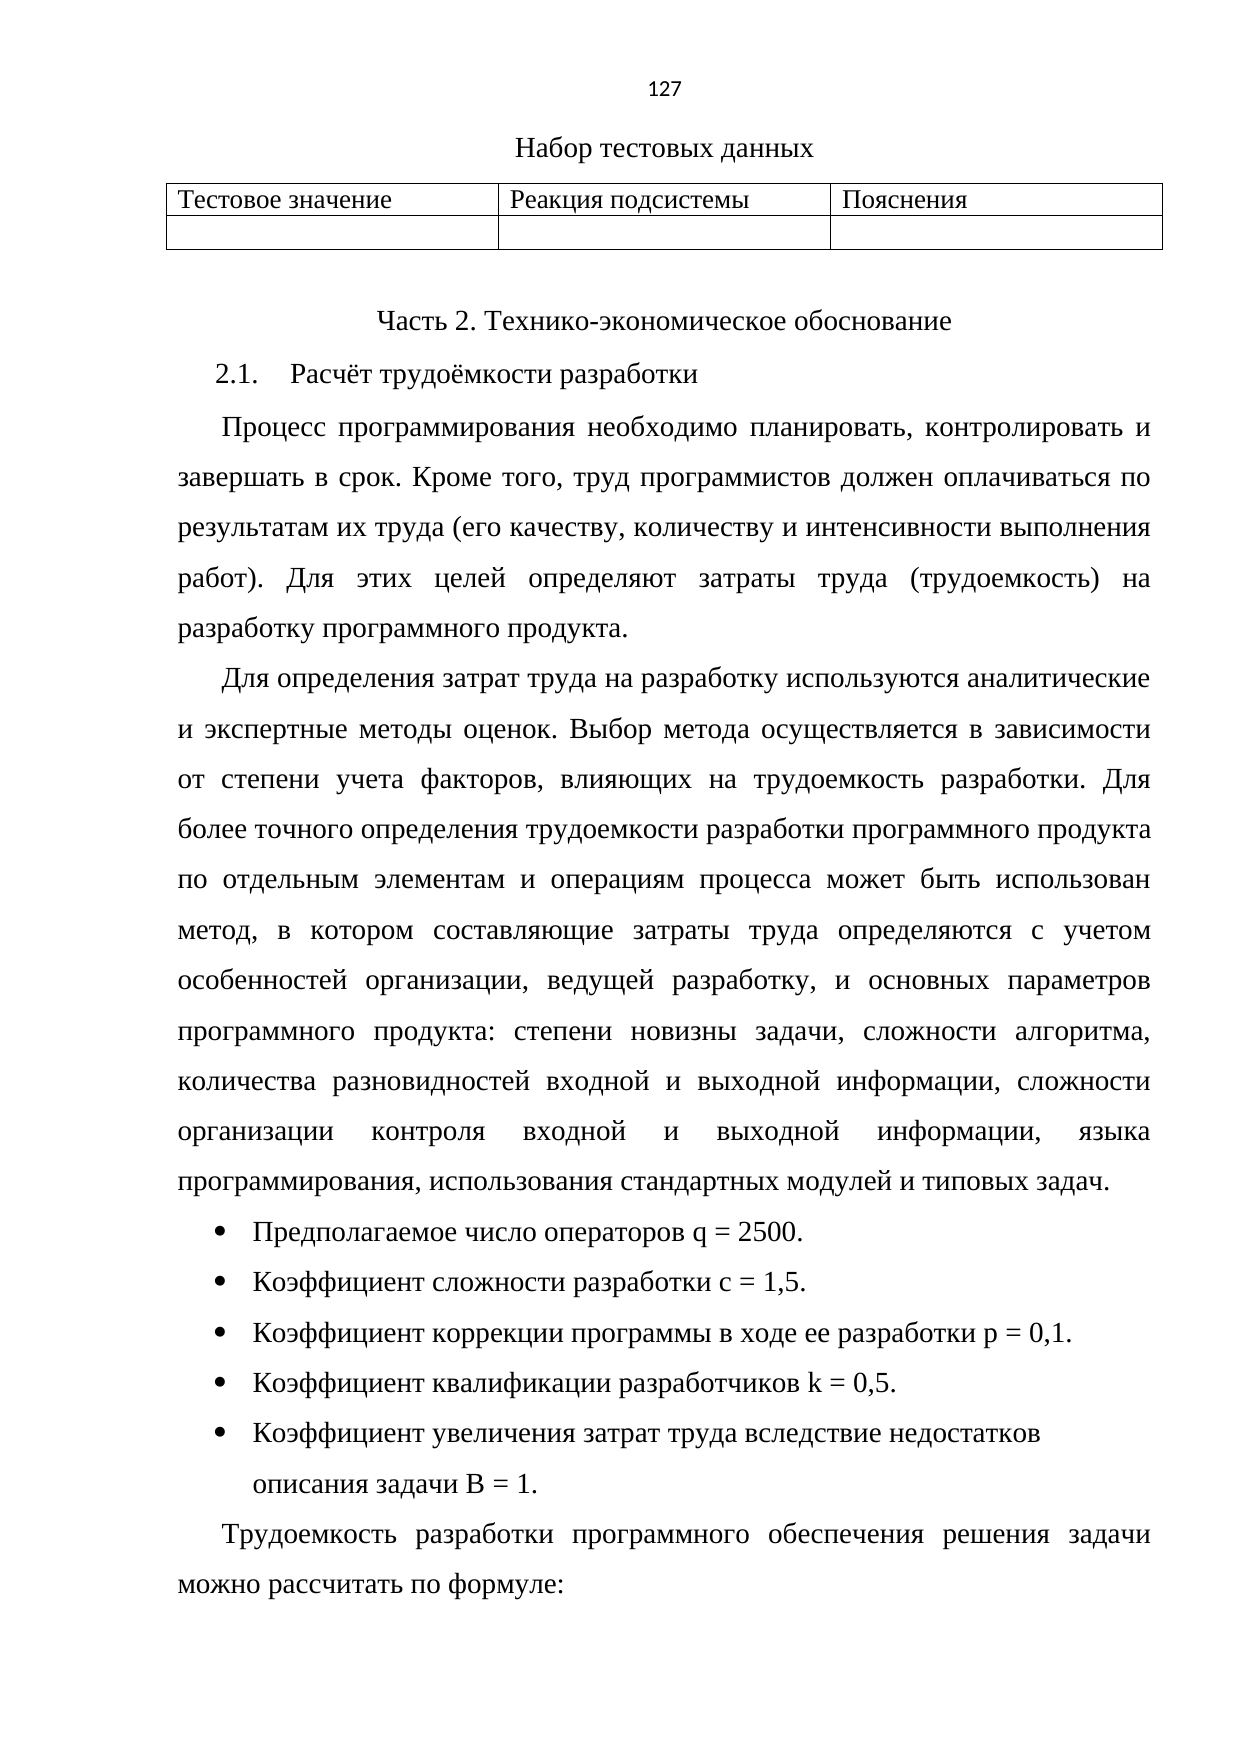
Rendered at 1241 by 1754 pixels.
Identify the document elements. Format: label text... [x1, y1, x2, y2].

text Часть 2. Технико-экономическое обоснование [177, 303, 1152, 337]
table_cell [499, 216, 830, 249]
list Коэффициент коррекции программы в ходе ее разработки р = 0,1. [215, 1315, 1152, 1348]
list Предполагаемое число операторов q = 2500. [215, 1214, 1152, 1247]
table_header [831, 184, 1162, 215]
text Трудоемкость разработки программного обеспечения решения задачи можно рассчитать по формуле: [177, 1516, 1152, 1600]
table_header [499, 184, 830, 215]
list Расчёт трудоёмкости разработки [215, 356, 1152, 389]
text Набор тестовых данных [177, 130, 1152, 163]
list Коэффициент сложности разработки с = 1,5. [215, 1264, 1152, 1298]
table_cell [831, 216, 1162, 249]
list Коэффициент увеличения затрат труда вследствие недостатков описания задачи B = 1. [215, 1416, 1152, 1499]
text Процесс программирования необходимо планировать, контролировать и завершать в срок. Кроме того, труд программистов должен оплачиваться по результатам их труда (его качеству, количеству и интенсивности выполнения работ). Для этих целей определяют затраты труда (трудоемкость) на разработку программного продукта. [177, 409, 1152, 644]
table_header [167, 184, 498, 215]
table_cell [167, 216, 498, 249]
list Коэффициент квалификации разработчиков k = 0,5. [215, 1365, 1152, 1399]
text Для определения затрат труда на разработку используются аналитические и экспертные методы оценок. Выбор метода осуществляется в зависимости от степени учета факторов, влияющих на трудоемкость разработки. Для более точного определения трудоемкости разработки программного продукта по отдельным элементам и операциям процесса может быть использован метод, в котором составляющие затраты труда определяются с учетом особенностей организации, ведущей разработку, и основных параметров программного продукта: степени новизны задачи, сложности алгоритма, количества разновидностей входной и выходной информации, сложности организации контроля входной и выходной информации, языка программирования, использования стандартных модулей и типовых задач. [177, 660, 1152, 1197]
